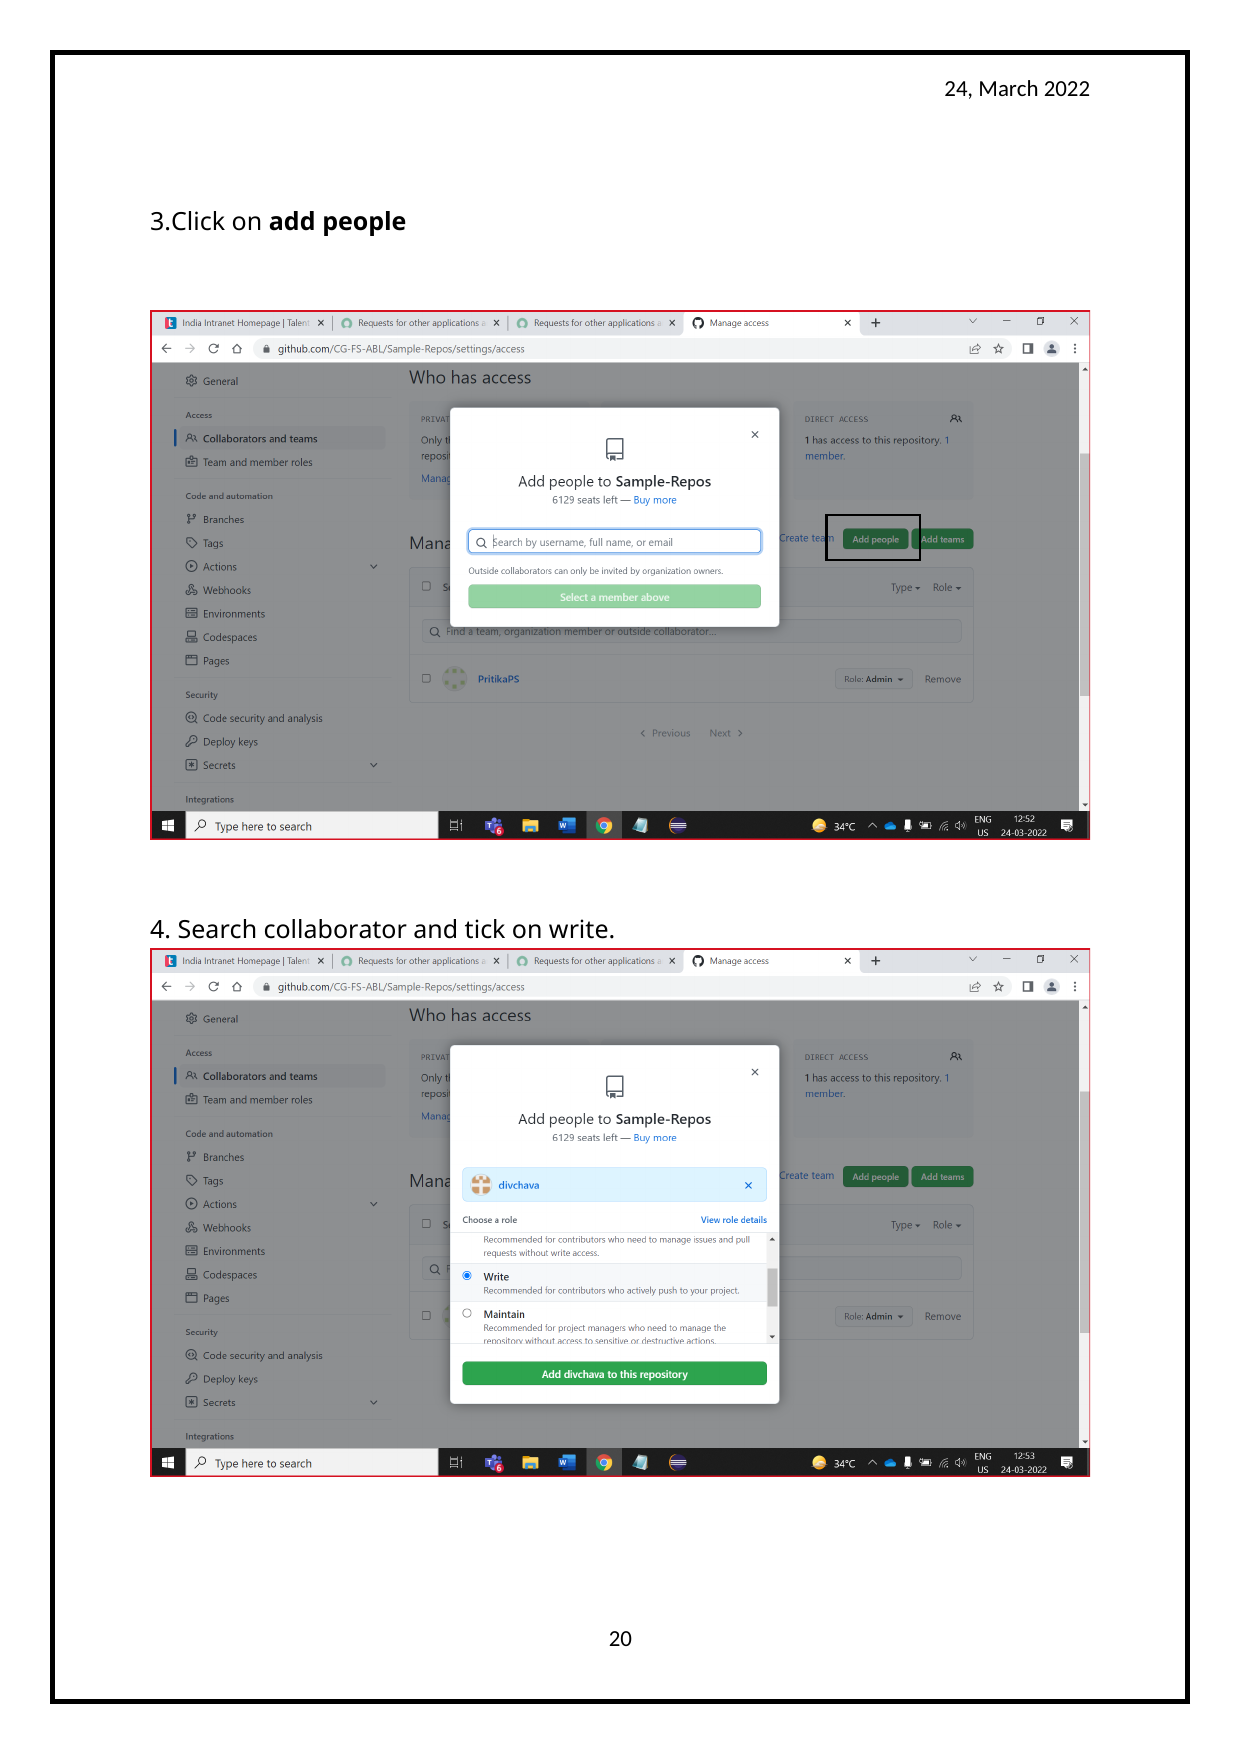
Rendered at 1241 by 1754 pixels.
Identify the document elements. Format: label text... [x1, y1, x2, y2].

picture [150, 948, 1091, 1477]
text 4. Search collaborator and tick on write. [150, 912, 1090, 948]
picture [150, 310, 1091, 840]
text 3.Click on add people [150, 203, 1090, 237]
